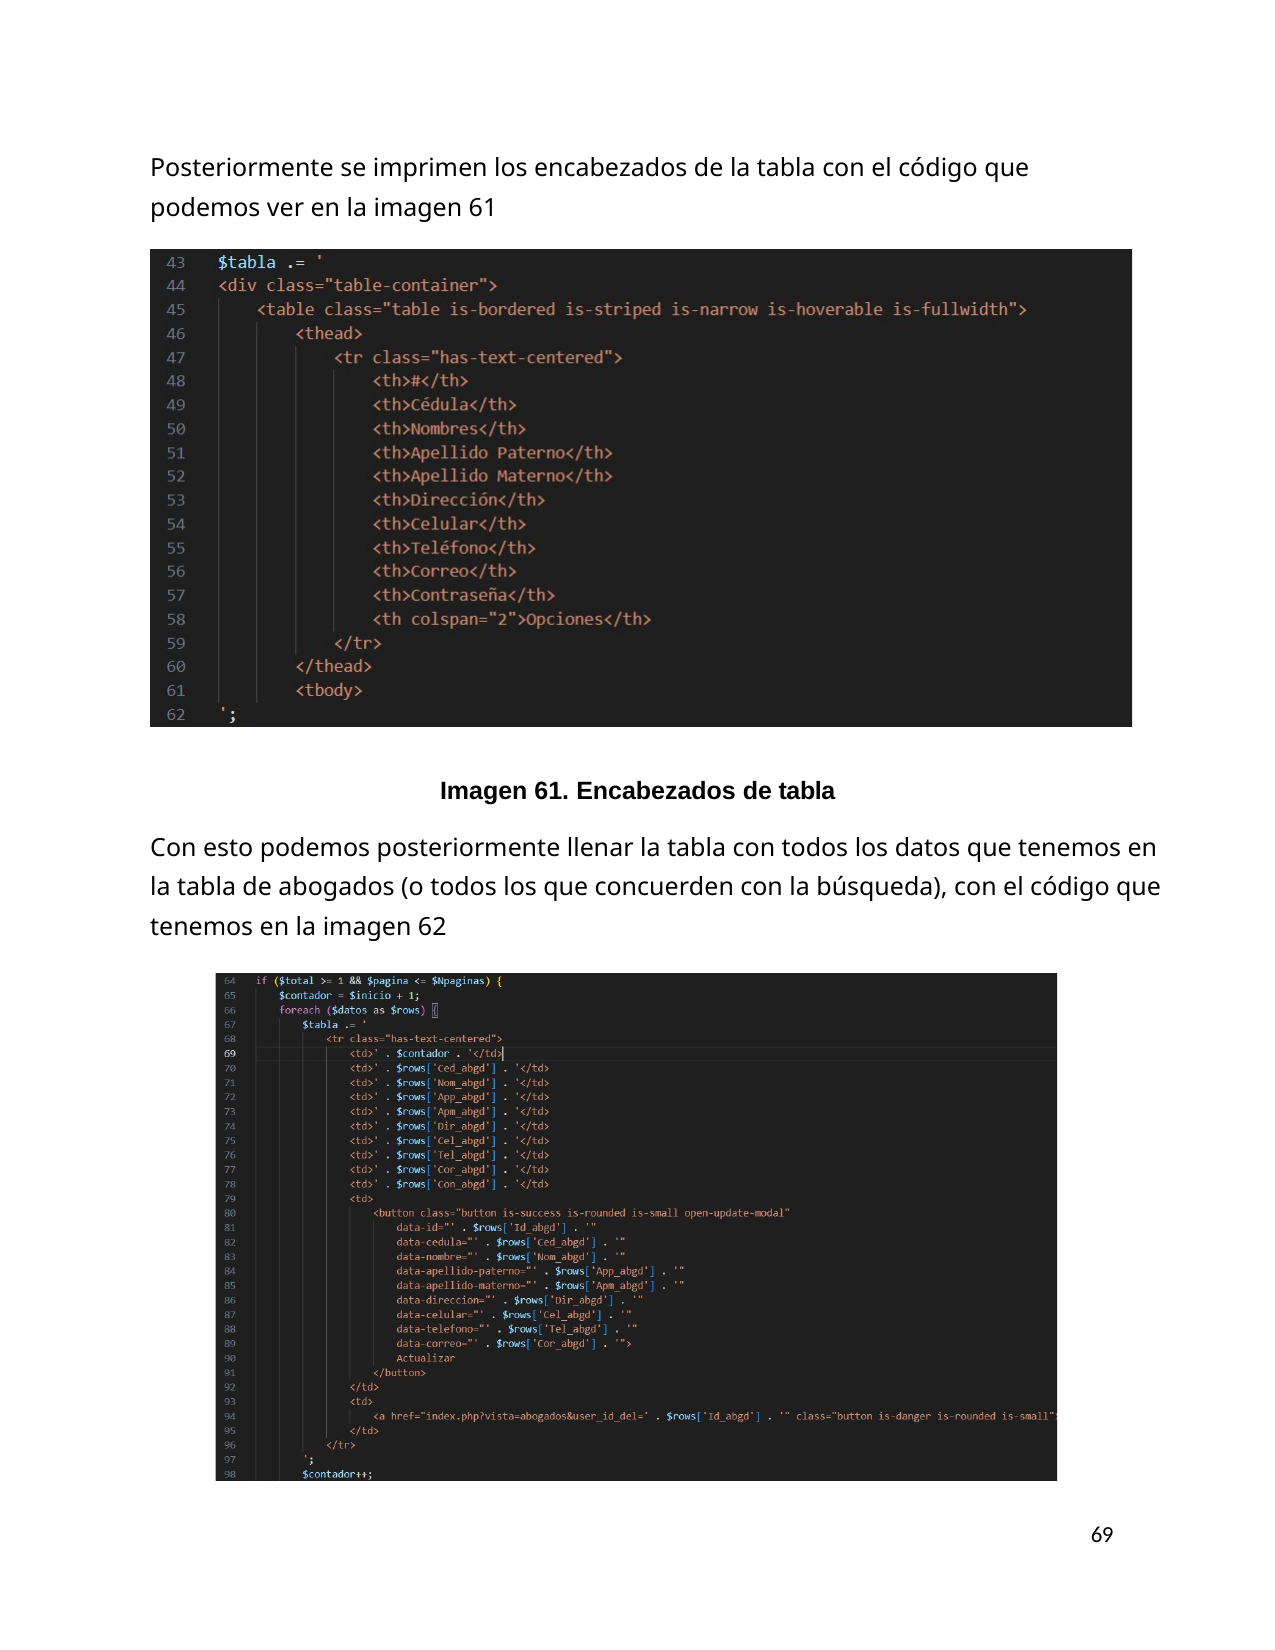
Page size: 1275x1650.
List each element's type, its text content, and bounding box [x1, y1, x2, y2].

text Posteriormente se imprimen los encabezados de la tabla con el código que podemos ver en la imagen 61 [150, 150, 1119, 223]
text Con esto podemos posteriormente llenar la tabla con todos los datos que tenemos en la tabla de abogados (o todos los que concuerden con la búsqueda), con el código que tenemos en la imagen 62 [150, 830, 1162, 942]
subtitle Imagen 61. Encabezados de tabla [151, 776, 1124, 805]
picture [150, 249, 1133, 727]
picture [215, 973, 1058, 1481]
